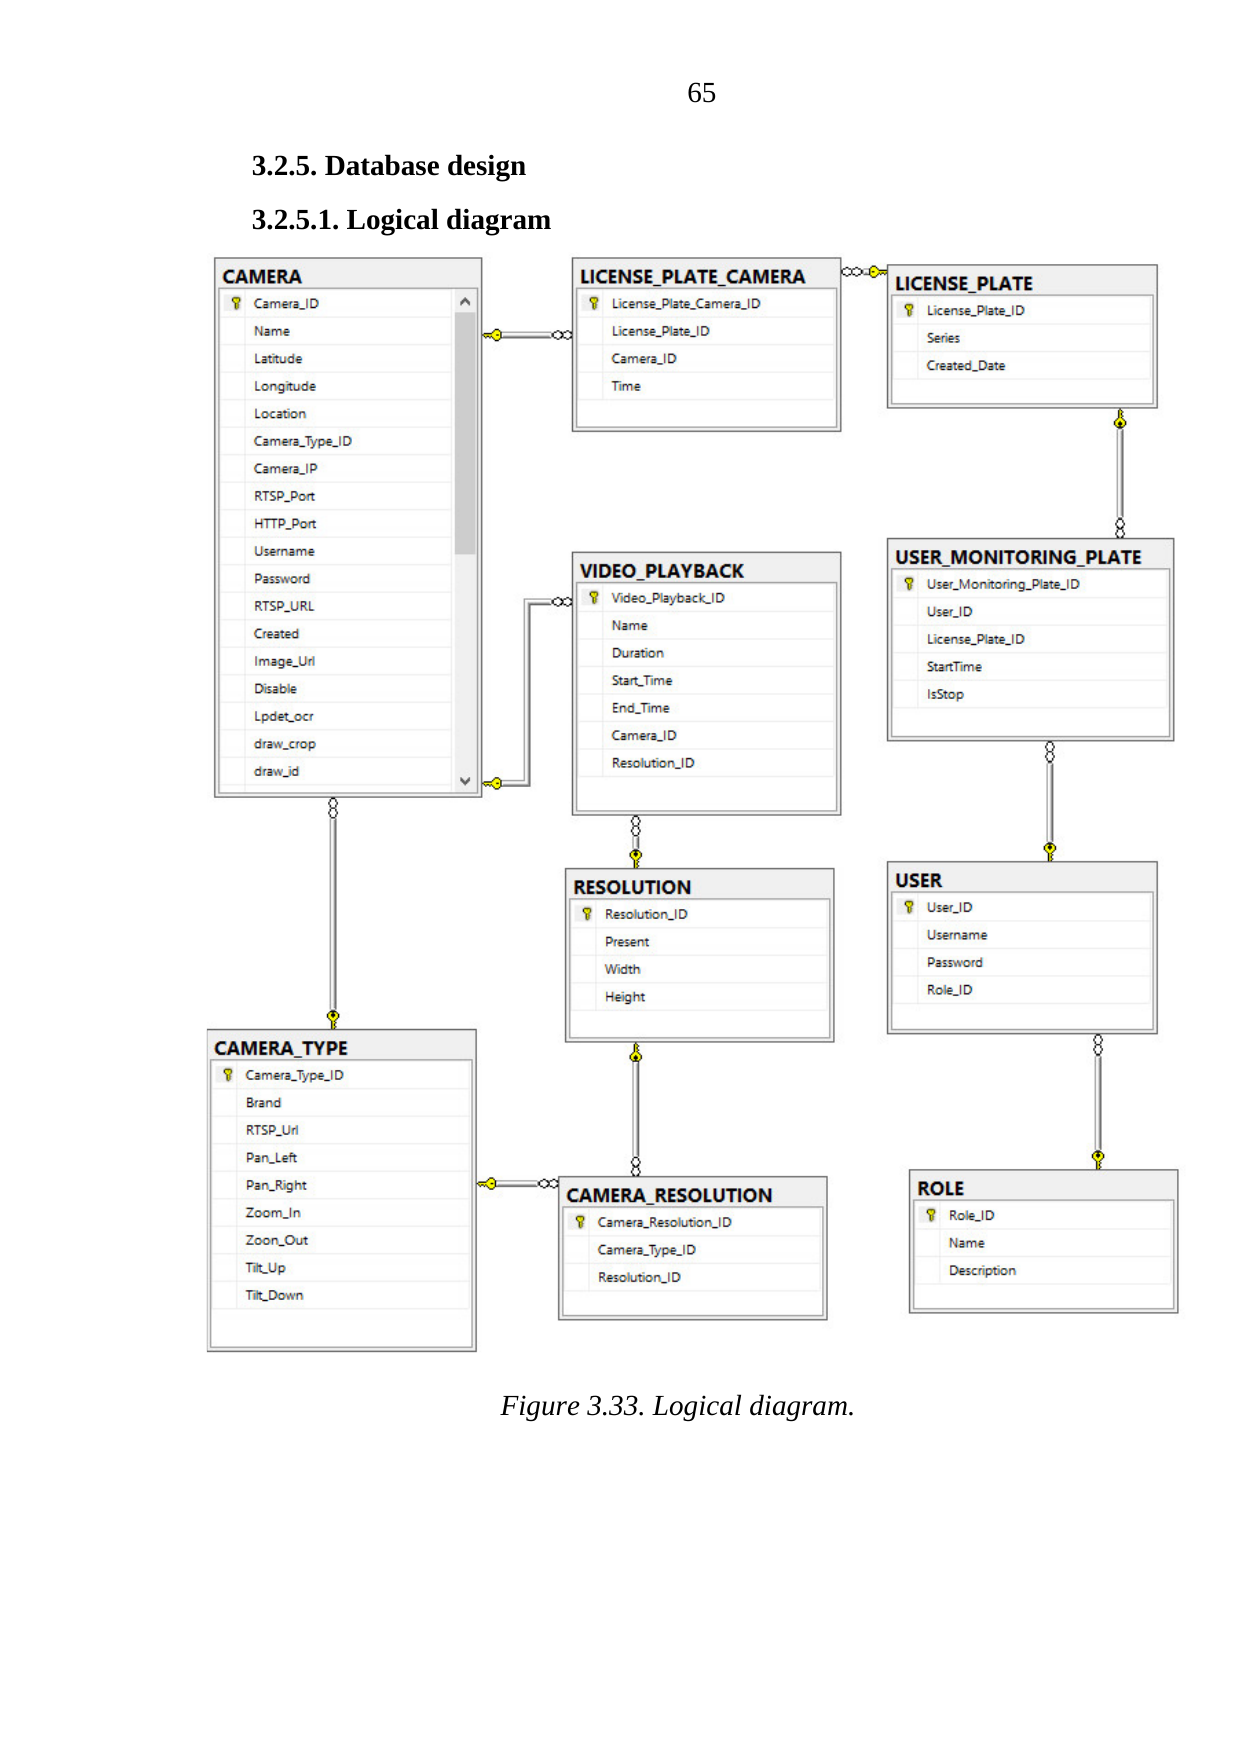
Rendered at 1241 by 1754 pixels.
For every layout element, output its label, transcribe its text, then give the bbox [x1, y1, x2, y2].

text Database design [252, 148, 1152, 181]
picture [206, 252, 1187, 1355]
text Logical diagram [252, 202, 1152, 236]
